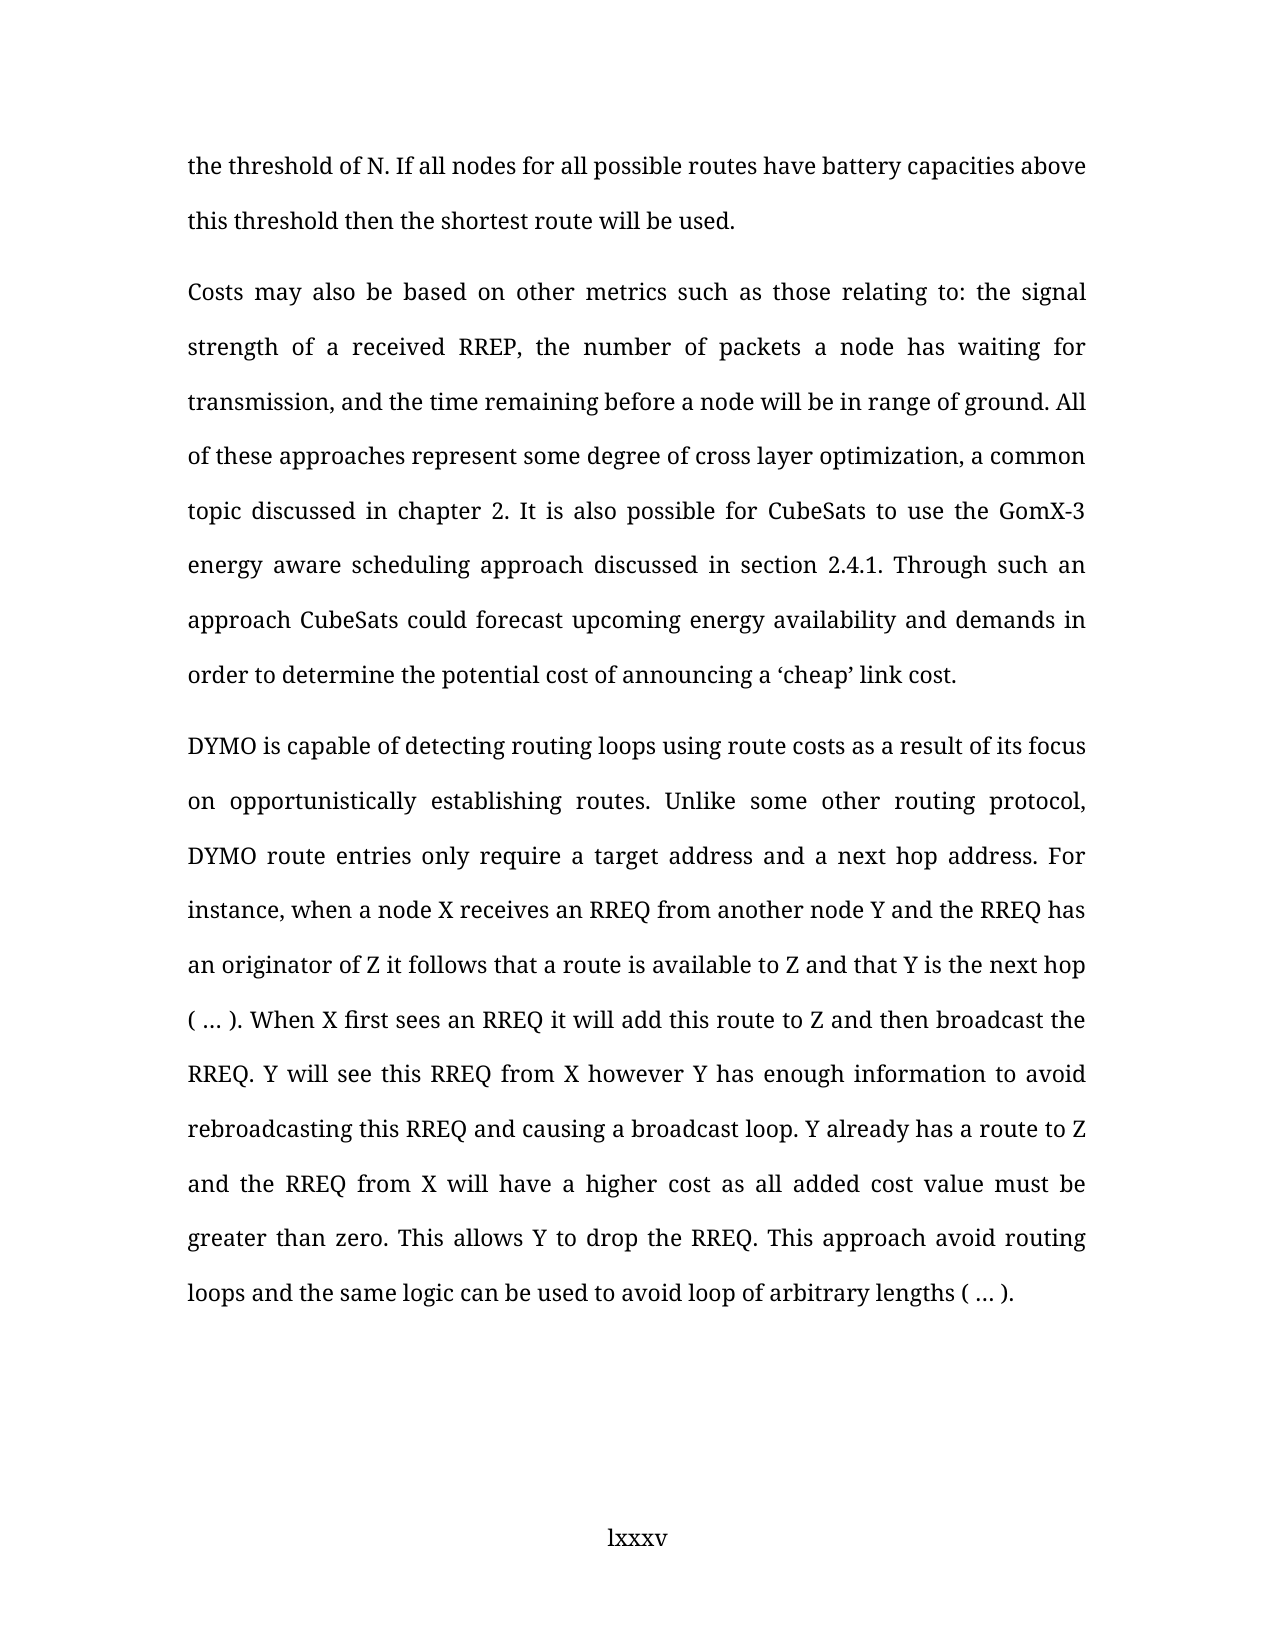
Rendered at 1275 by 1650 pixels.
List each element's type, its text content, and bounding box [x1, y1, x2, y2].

text DYMO is capable of detecting routing loops using route costs as a result of its focus on opportunistically establishing routes. Unlike some other routing protocol, DYMO route entries only require a target address and a next hop address. For instance, when a node X receives an RREQ from another node Y and the RREQ has an originator of Z it follows that a route is available to Z and that Y is the next hop ( … ). When X first sees an RREQ it will add this route to Z and then broadcast the RREQ. Y will see this RREQ from X however Y has enough information to avoid rebroadcasting this RREQ and causing a broadcast loop. Y already has a route to Z and the RREQ from X will have a higher cost as all added cost value must be greater than zero. This allows Y to drop the RREQ. This approach avoid routing loops and the same logic can be used to avoid loop of arbitrary lengths ( … ). [187, 730, 1087, 1308]
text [187, 150, 1087, 236]
text Costs may also be based on other metrics such as those relating to: the signal strength of a received RREP, the number of packets a node has waiting for transmission, and the time remaining before a node will be in range of ground. All of these approaches represent some degree of cross layer optimization, a common topic discussed in chapter 2. It is also possible for CubeSats to use the GomX-3 energy aware scheduling approach discussed in section 2.4.1. Through such an approach CubeSats could forecast upcoming energy availability and demands in order to determine the potential cost of announcing a ‘cheap’ link cost. [187, 276, 1087, 690]
